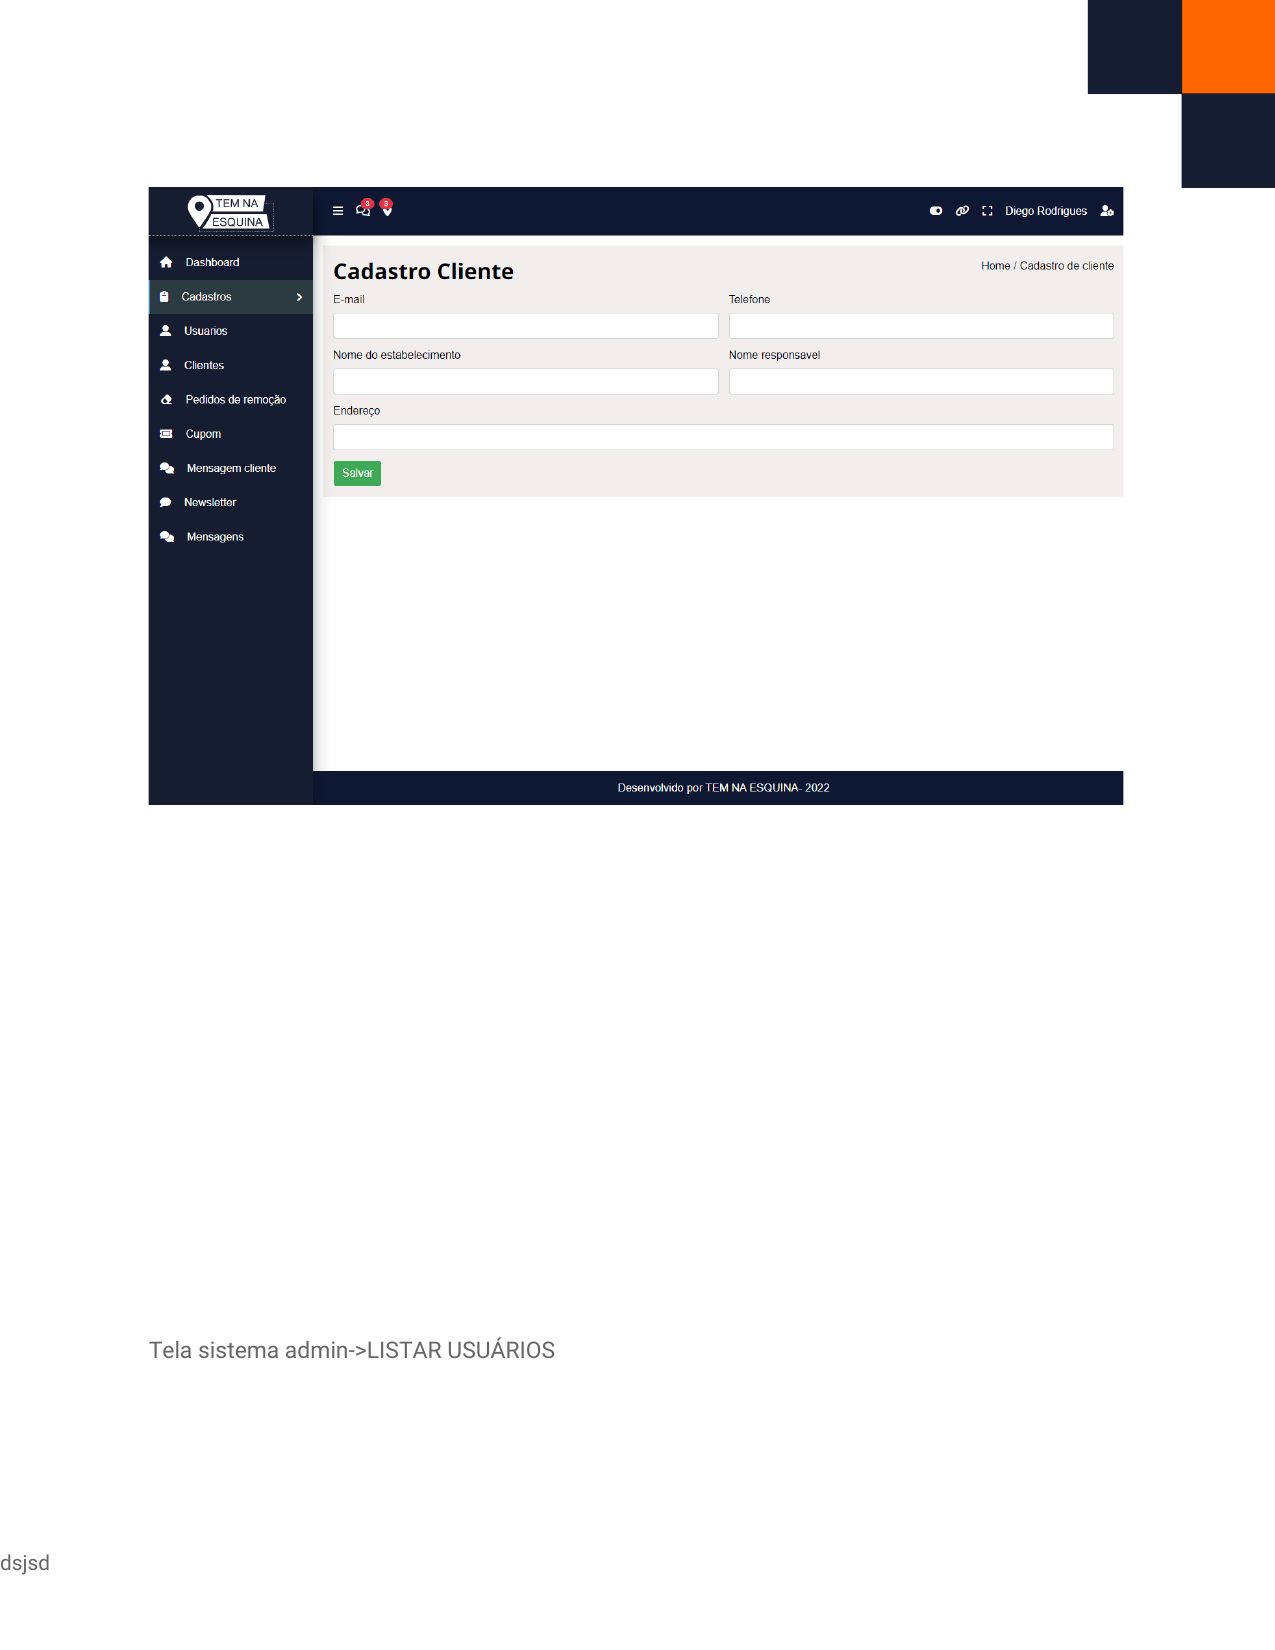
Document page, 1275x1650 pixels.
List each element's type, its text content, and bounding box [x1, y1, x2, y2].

picture [148, 0, 1275, 805]
text Tela sistema admin->LISTAR USUÁRIOS [148, 1338, 1125, 1364]
